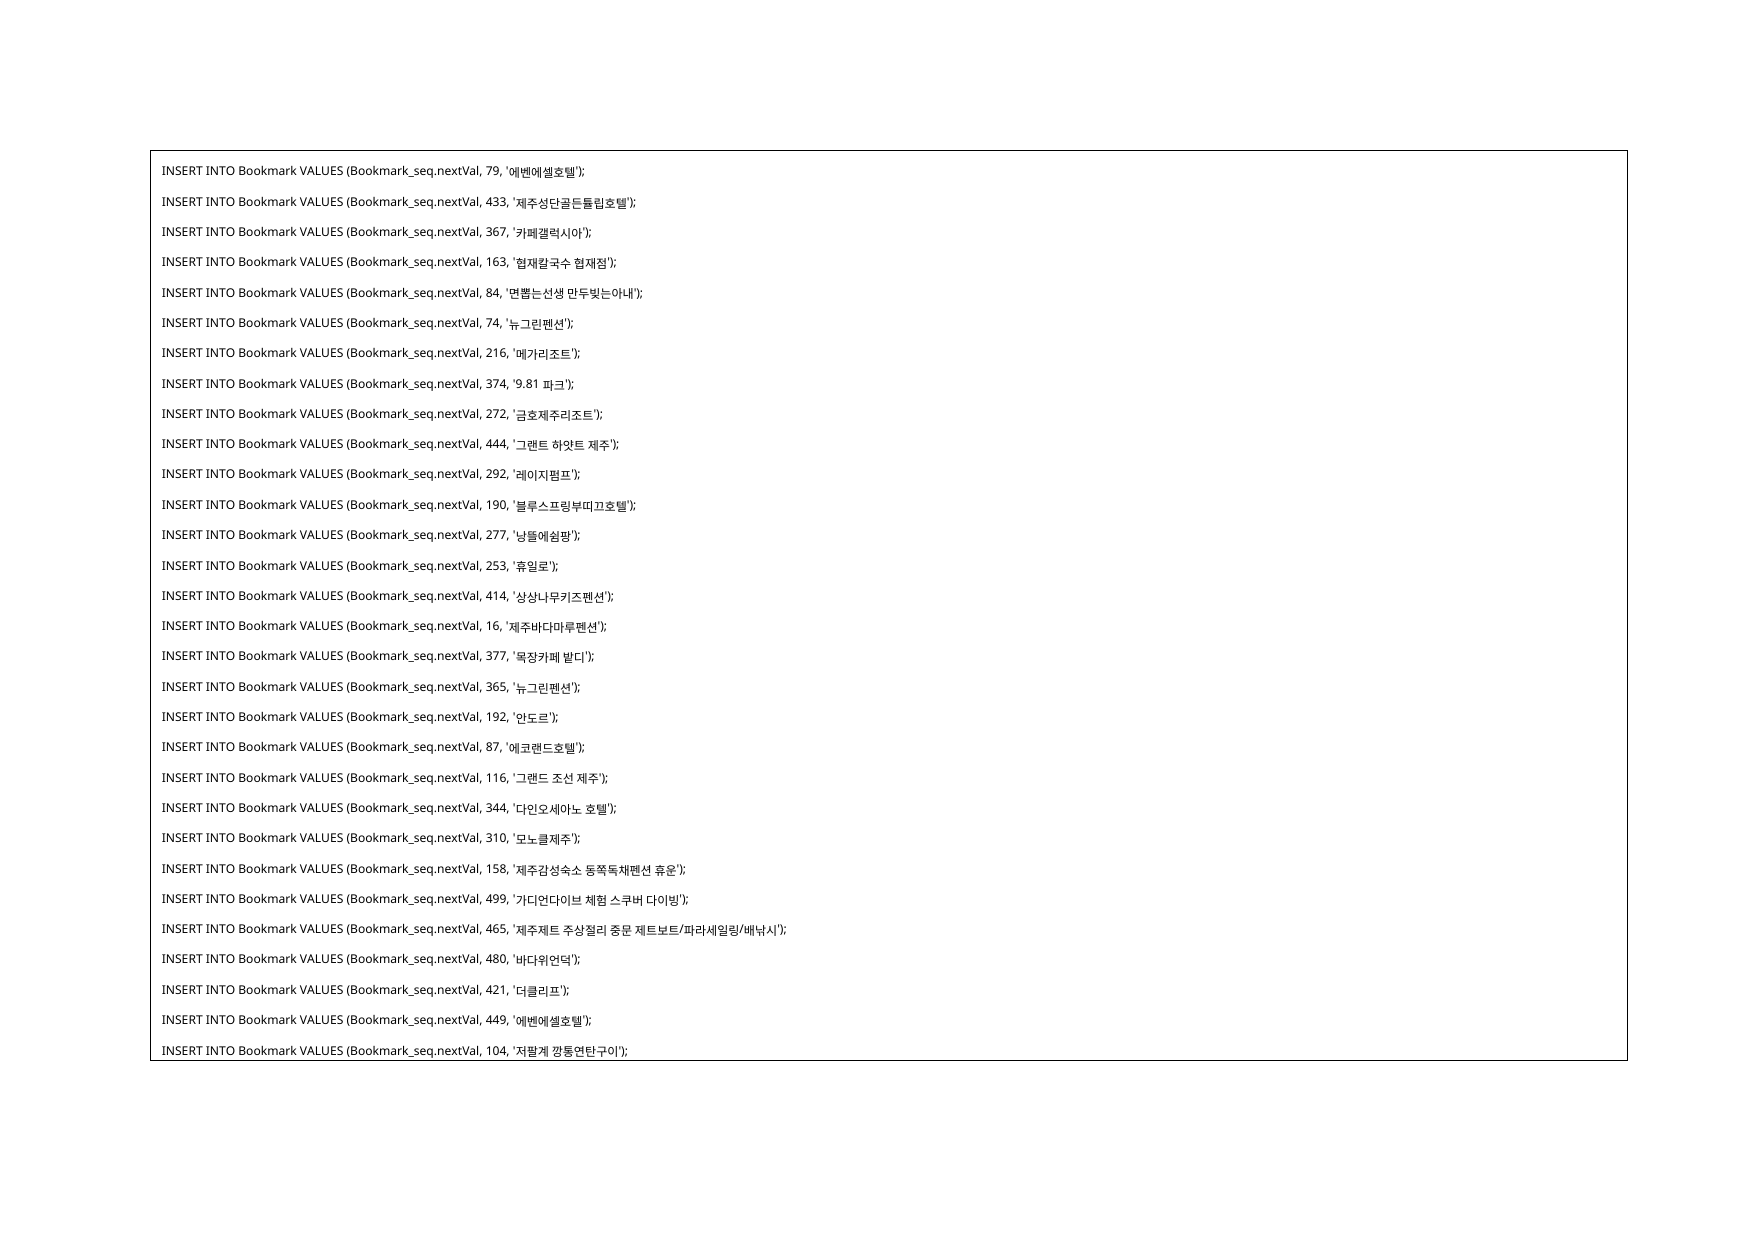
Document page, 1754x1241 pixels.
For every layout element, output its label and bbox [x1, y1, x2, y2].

table_cell [151, 151, 1627, 1060]
